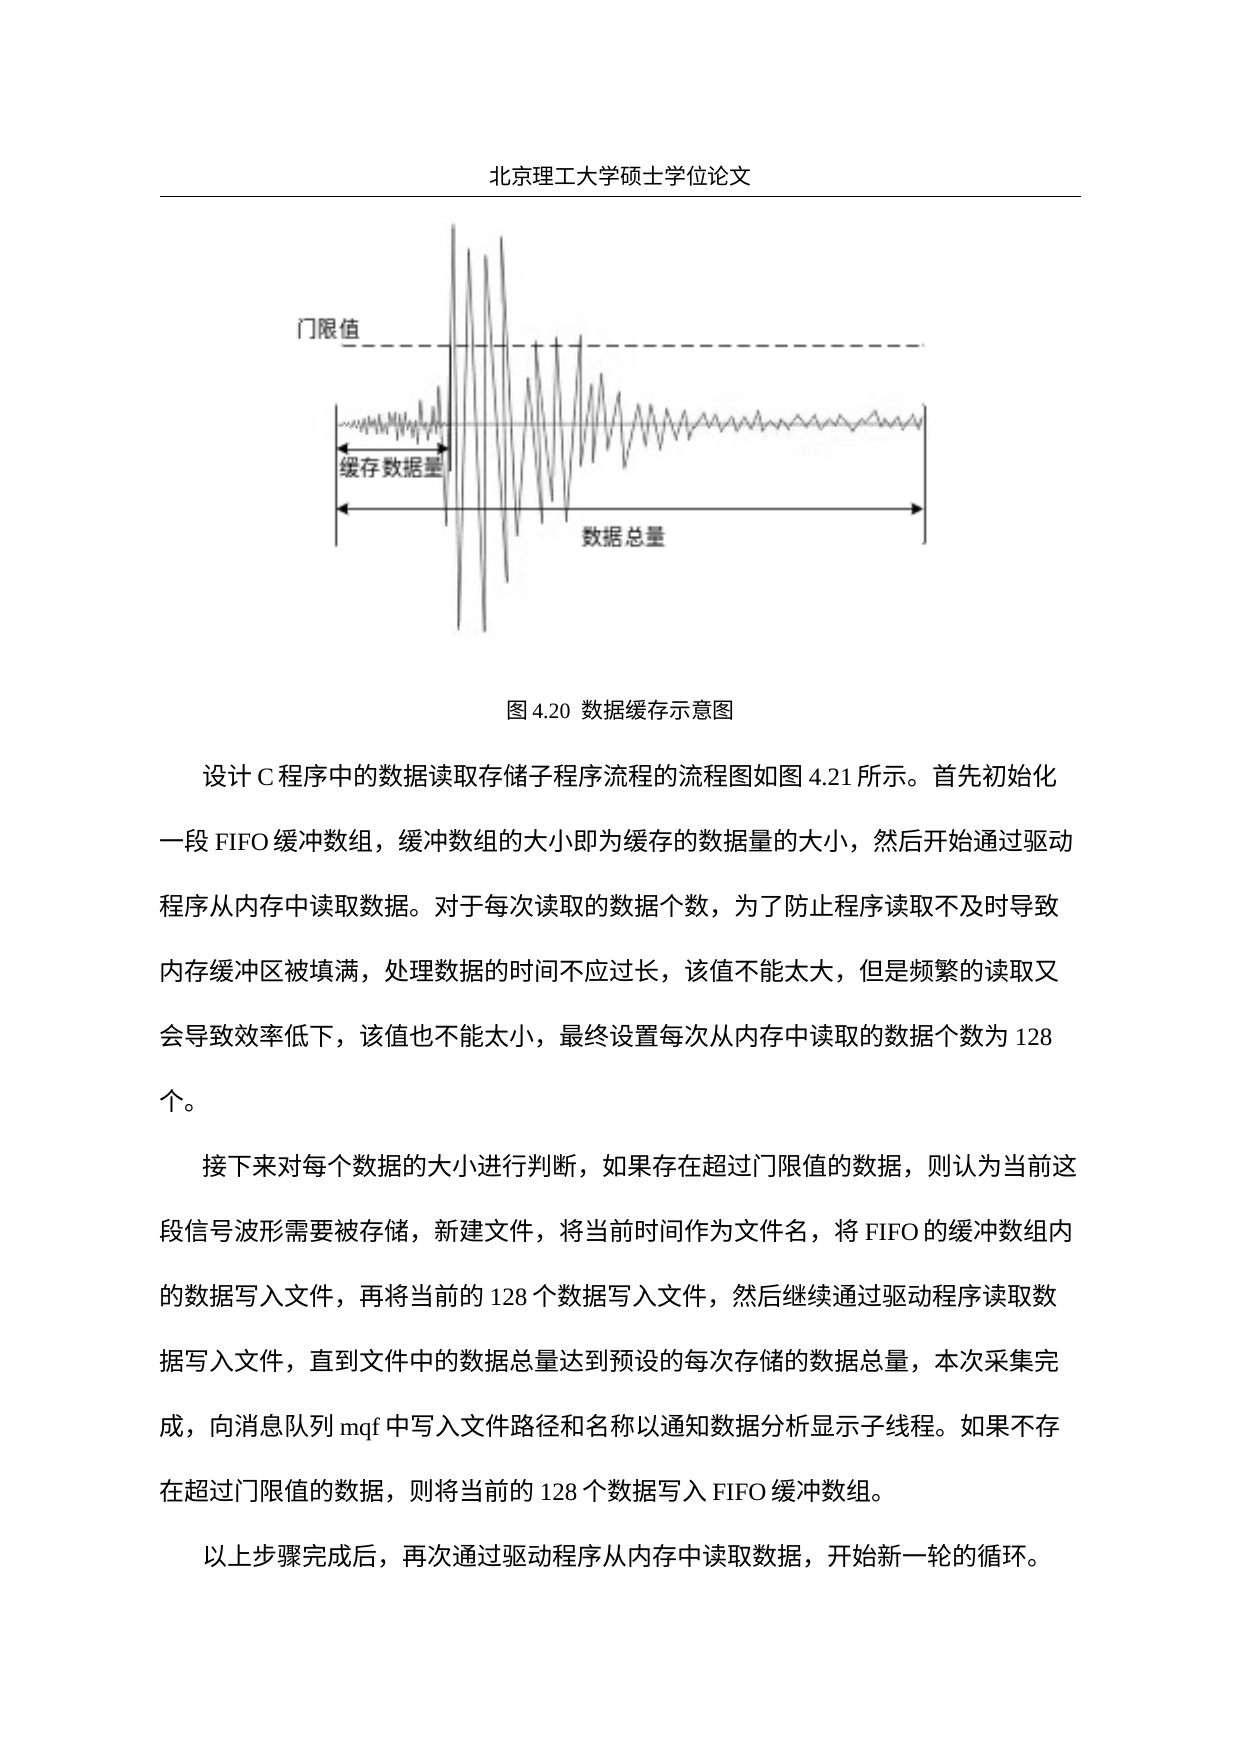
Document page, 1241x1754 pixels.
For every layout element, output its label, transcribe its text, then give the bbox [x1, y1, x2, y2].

text 图4.20 数据缓存示意图 [159, 693, 1081, 726]
text 以上步骤完成后，再次通过驱动程序从内存中读取数据，开始新一轮的循环。 [159, 1522, 1081, 1587]
text 接下来对每个数据的大小进行判断，如果存在超过门限值的数据，则认为当前这段信号波形需要被存储，新建文件，将当前时间作为文件名，将FIFO的缓冲数组内的数据写入文件，再将当前的128个数据写入文件，然后继续通过驱动程序读取数据写入文件，直到文件中的数据总量达到预设的每次存储的数据总量，本次采集完成，向消息队列mqf中写入文件路径和名称以通知数据分析显示子线程。如果不存在超过门限值的数据，则将当前的128个数据写入FIFO缓冲数组。 [159, 1132, 1081, 1522]
text 设计C程序中的数据读取存储子程序流程的流程图如图4.21所示。首先初始化一段FIFO缓冲数组，缓冲数组的大小即为缓存的数据量的大小，然后开始通过驱动程序从内存中读取数据。对于每次读取的数据个数，为了防止程序读取不及时导致内存缓冲区被填满，处理数据的时间不应过长，该值不能太大，但是频繁的读取又会导致效率低下，该值也不能太小，最终设置每次从内存中读取的数据个数为128个。 [159, 742, 1081, 1132]
